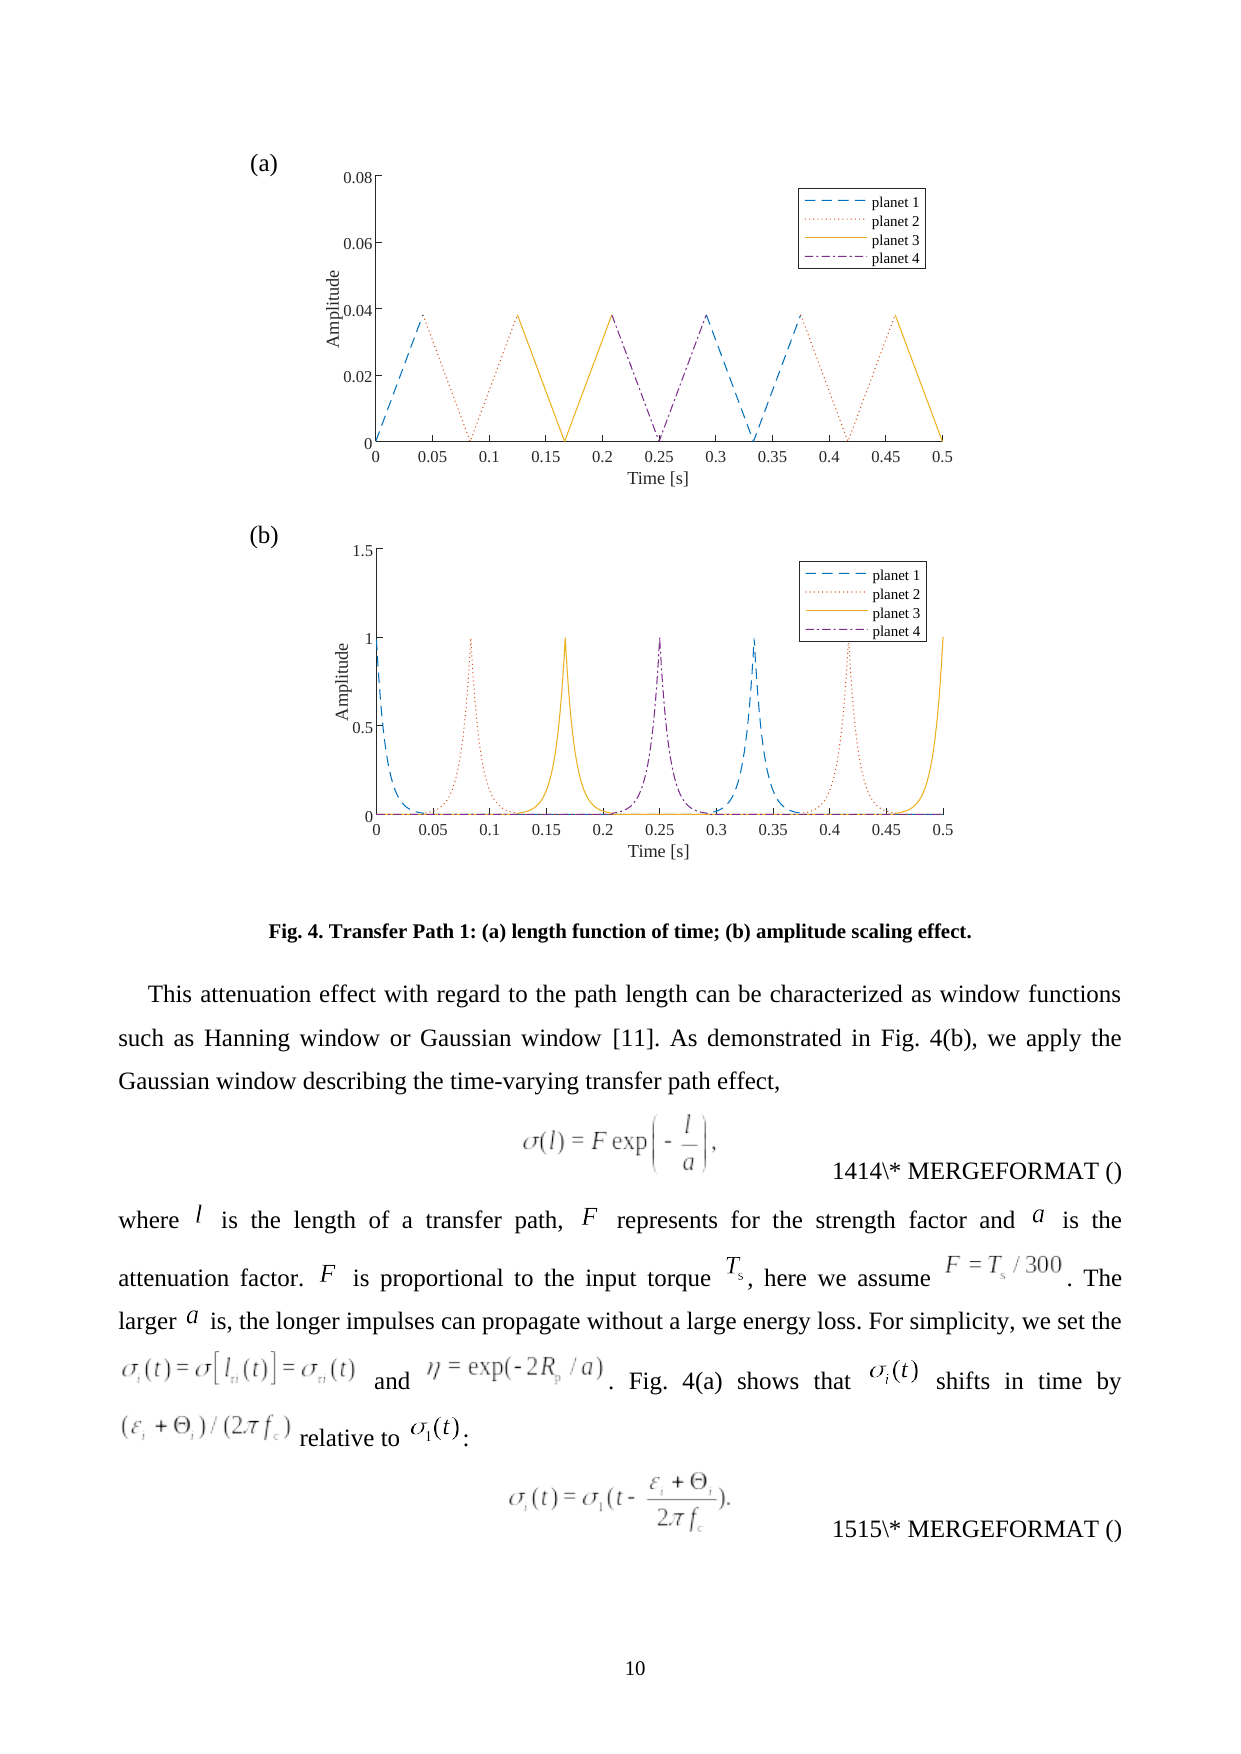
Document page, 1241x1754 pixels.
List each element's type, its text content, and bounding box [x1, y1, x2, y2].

text This attenuation effect with regard to the path length can be characterized as window functions such as Hanning window or Gaussian window [11]. As demonstrated in Fig. 4(b), we apply the Gaussian window describing the time-varying transfer path effect, [118, 979, 1122, 1094]
text Fig. 4. Transfer Path 1: (a) length function of time; (b) amplitude scaling effect. [118, 918, 1122, 943]
text (a) [118, 148, 1122, 506]
text (b) [118, 521, 1122, 879]
text where is the length of a transfer path, represents for the strength factor and is the attenuation factor. is proportional to the input torque , here we assume . The larger is, the longer impulses can propagate without a large energy loss. For simplicity, we set the and . Fig. 4(a) shows that shifts in time by relative to : [118, 1199, 1122, 1452]
